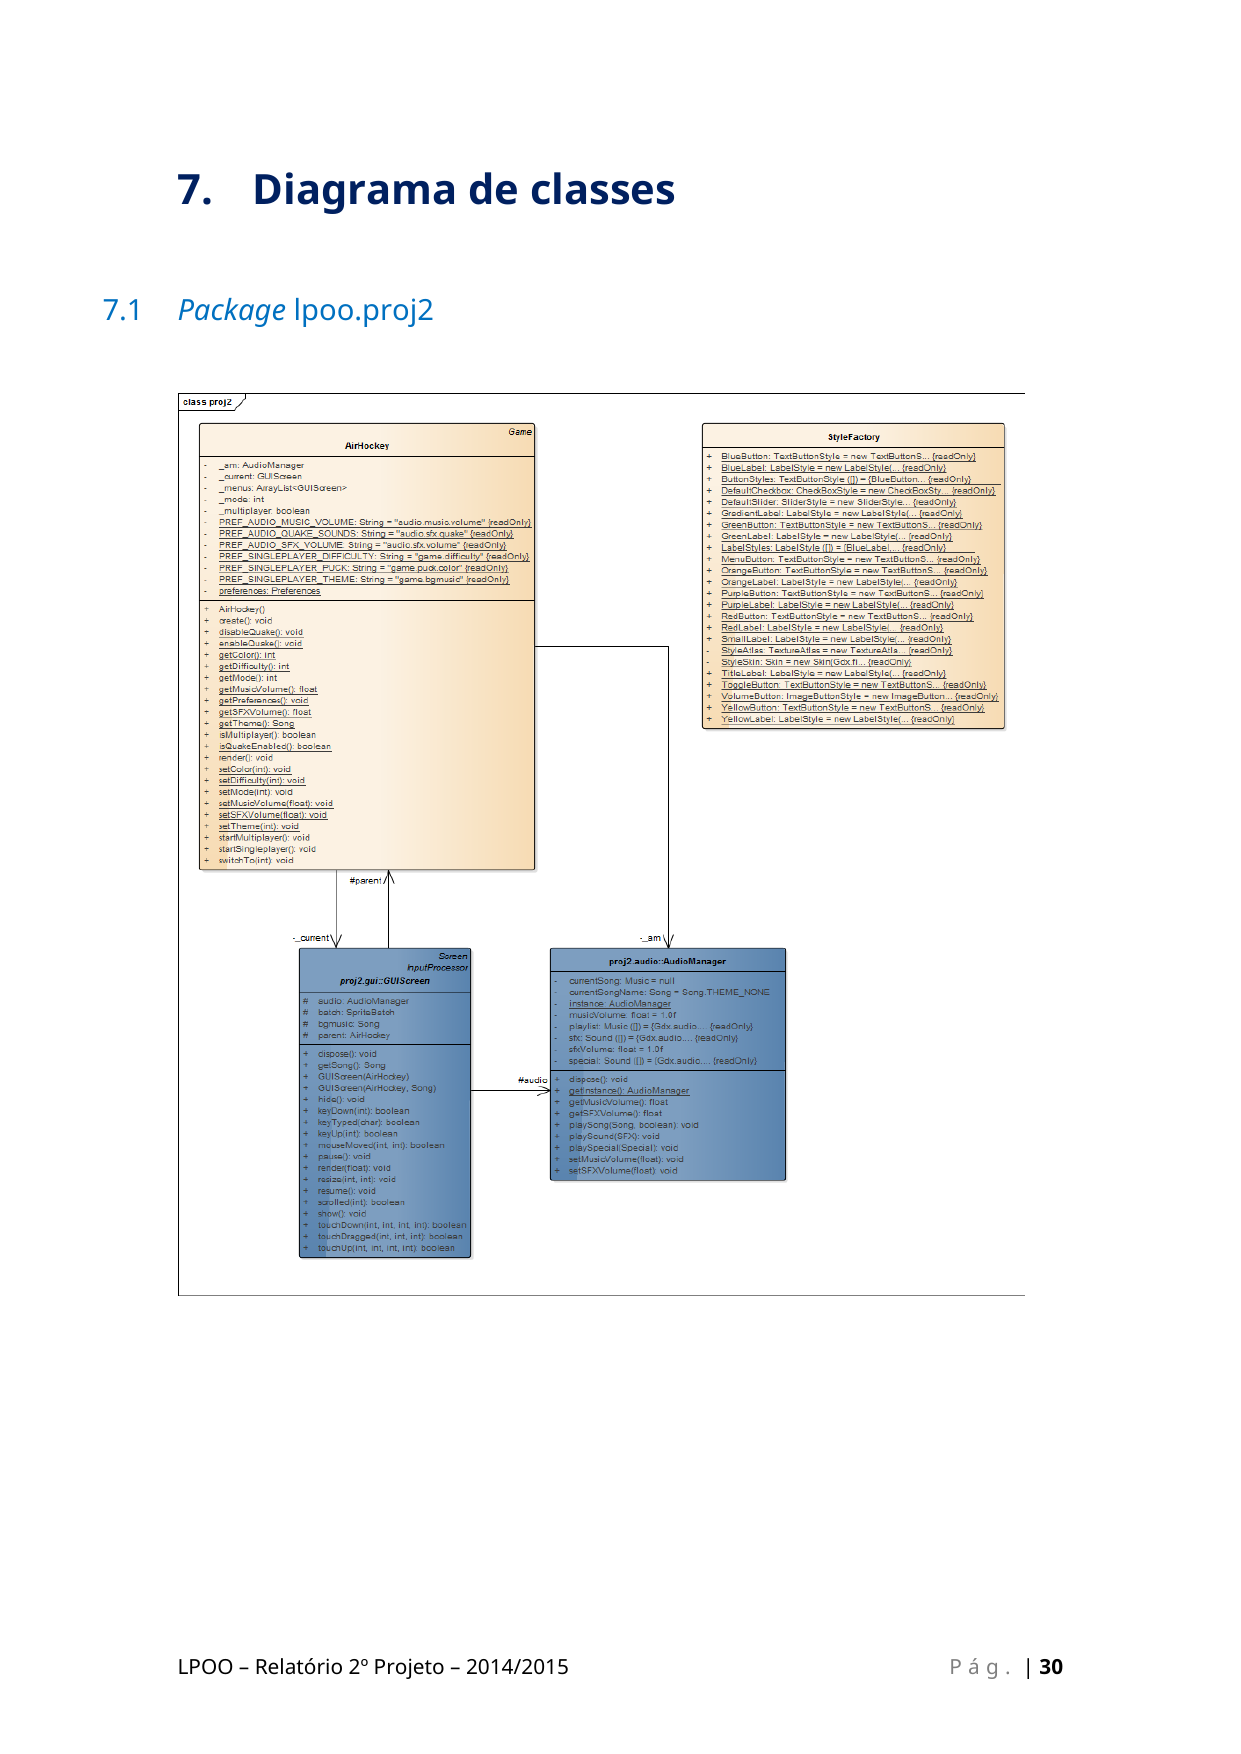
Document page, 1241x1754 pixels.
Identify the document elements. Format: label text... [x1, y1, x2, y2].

picture [177, 392, 1025, 1296]
subtitle 7.1 Package lpoo.proj2 [102, 289, 1063, 328]
subtitle Diagrama de classes [177, 160, 1063, 217]
